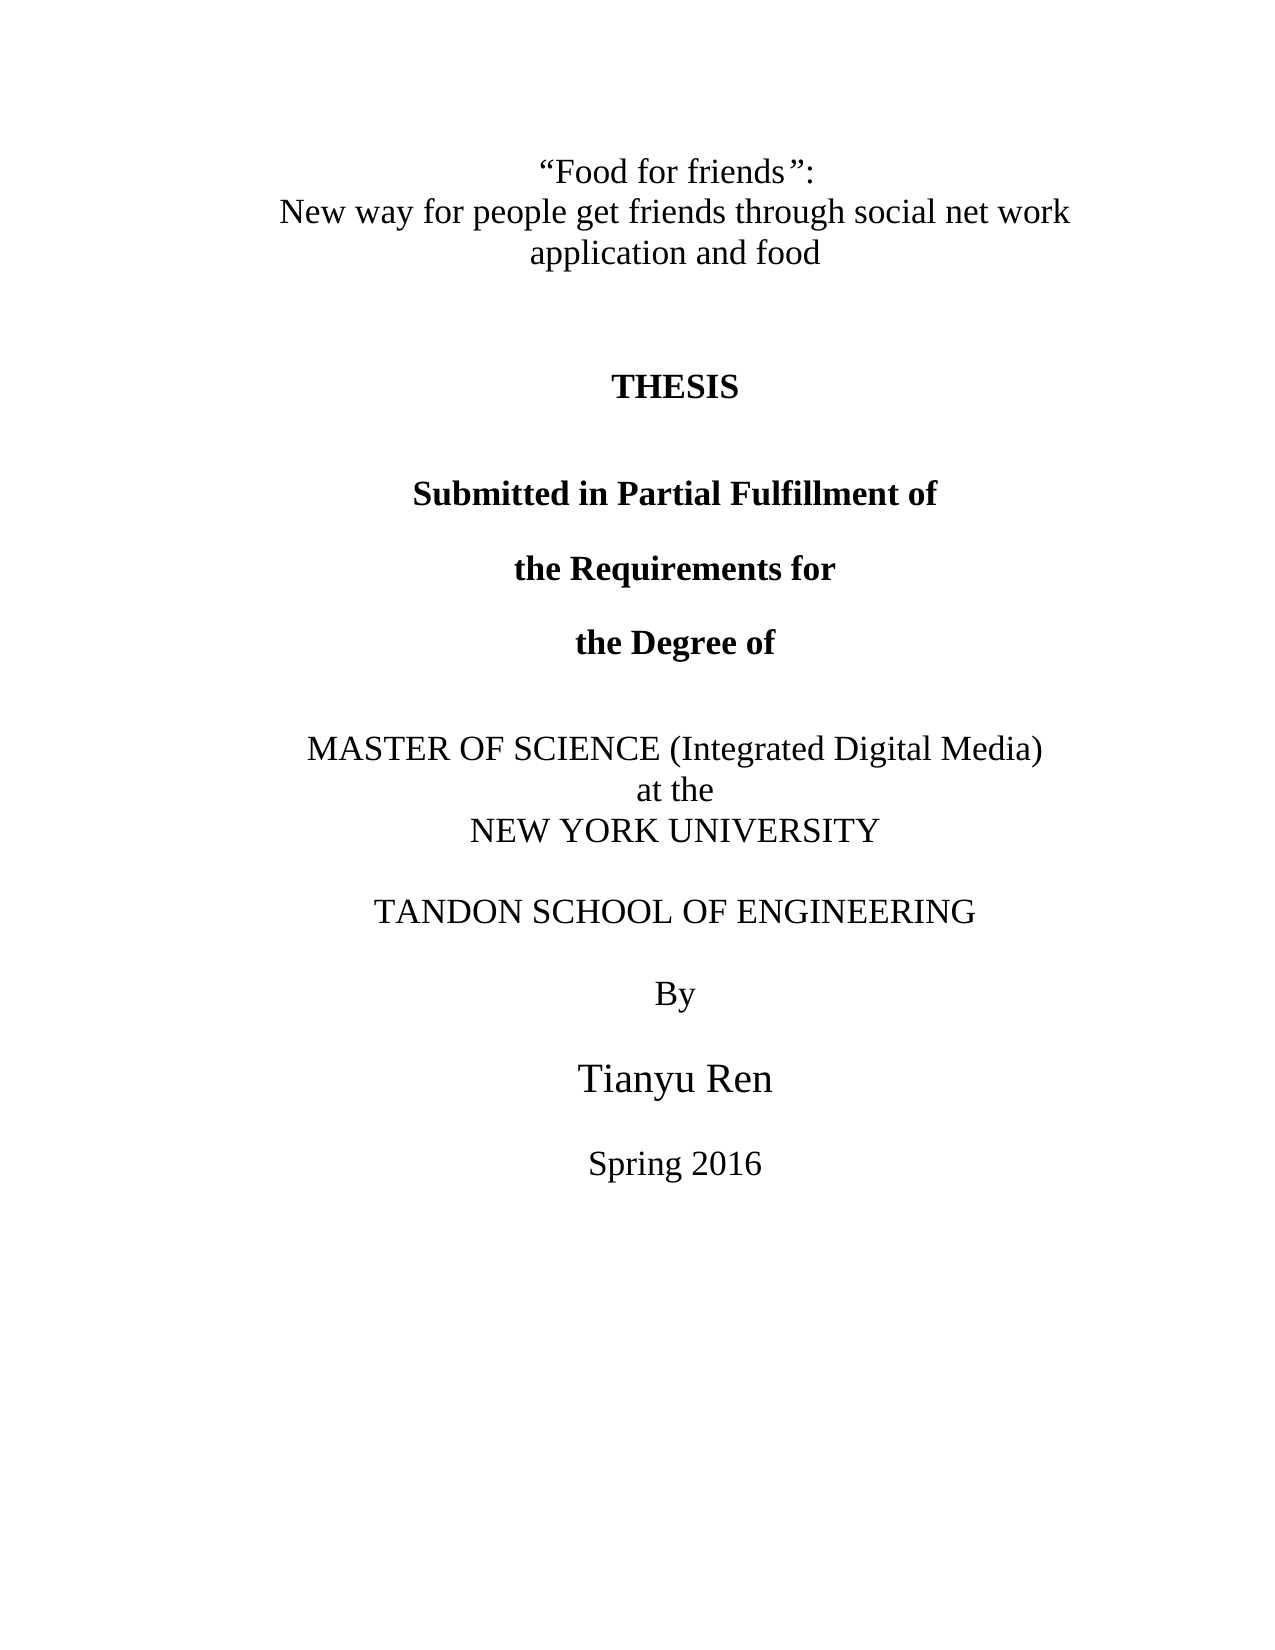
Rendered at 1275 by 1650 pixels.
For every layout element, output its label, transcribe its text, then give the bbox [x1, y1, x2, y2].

text the Degree of [225, 622, 1125, 662]
text Submitted in Partial Fulfillment of [225, 472, 1125, 513]
text NEW YORK UNIVERSITY [225, 809, 1125, 850]
text By [225, 972, 1125, 1013]
text New way for people get friends through social net work application and food [225, 191, 1125, 272]
text Tianyu Ren [225, 1054, 1125, 1102]
text “Food for friends”: [225, 150, 1125, 191]
text Spring 2016 [225, 1143, 1125, 1183]
text MASTER OF SCIENCE (Integrated Digital Media) [225, 727, 1125, 768]
text the Requirements for [225, 547, 1125, 588]
text at the [225, 768, 1125, 809]
text TANDON SCHOOL OF ENGINEERING [225, 891, 1125, 931]
text THESIS [225, 366, 1125, 406]
